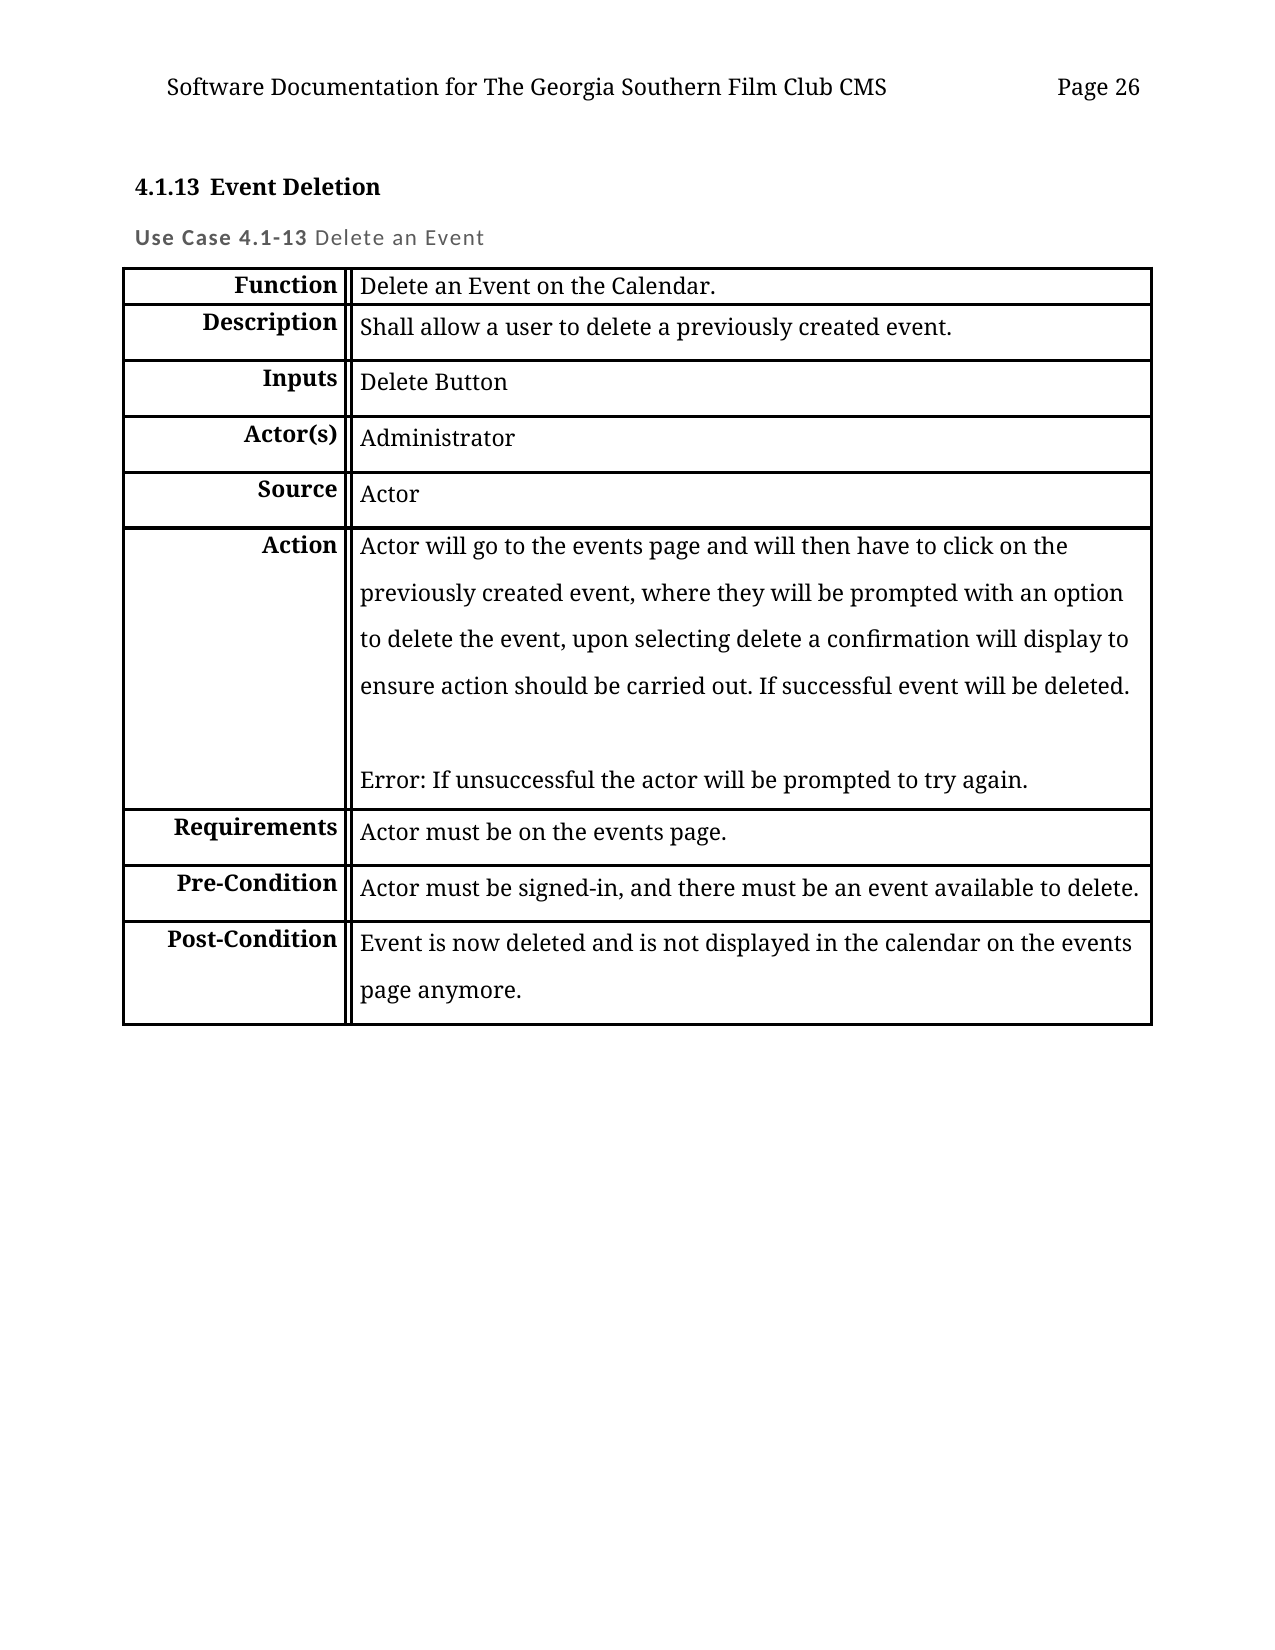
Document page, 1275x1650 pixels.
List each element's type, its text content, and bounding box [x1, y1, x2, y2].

table_header Function [125, 270, 344, 303]
table_cell Description [125, 306, 344, 359]
table_cell Shall allow a user to delete a previously created event. [353, 306, 1150, 359]
table_cell Actor(s) [125, 418, 344, 471]
table_cell Administrator [353, 418, 1150, 471]
table_cell Actor must be on the events page. [353, 811, 1150, 864]
table_cell Actor [353, 474, 1150, 526]
table_cell Post-Condition [125, 923, 344, 1023]
table_cell Requirements [125, 811, 344, 864]
table_cell Source [125, 474, 344, 526]
table_cell Event is now deleted and is not displayed in the calendar on the events page anymore. [353, 923, 1150, 1023]
table_cell Inputs [125, 362, 344, 415]
table_cell Delete Button [353, 362, 1150, 415]
table_cell Action [125, 530, 344, 808]
subtitle Use Case 4.1-13 Delete an Event [135, 225, 1140, 250]
subtitle Event Deletion [135, 175, 1140, 200]
table_cell Pre-Condition [125, 867, 344, 920]
table_header Delete an Event on the Calendar. [353, 270, 1150, 303]
table_cell Actor will go to the events page and will then have to click on the previously created event, where they will be prompted with an option to delete the event, upon selecting delete a confirmation will display to ensure action should be carried out. If successful event will be deleted. Error: If unsuccessful the actor will be prompted to try again. [353, 530, 1150, 808]
table_cell Actor must be signed-in, and there must be an event available to delete. [353, 867, 1150, 920]
